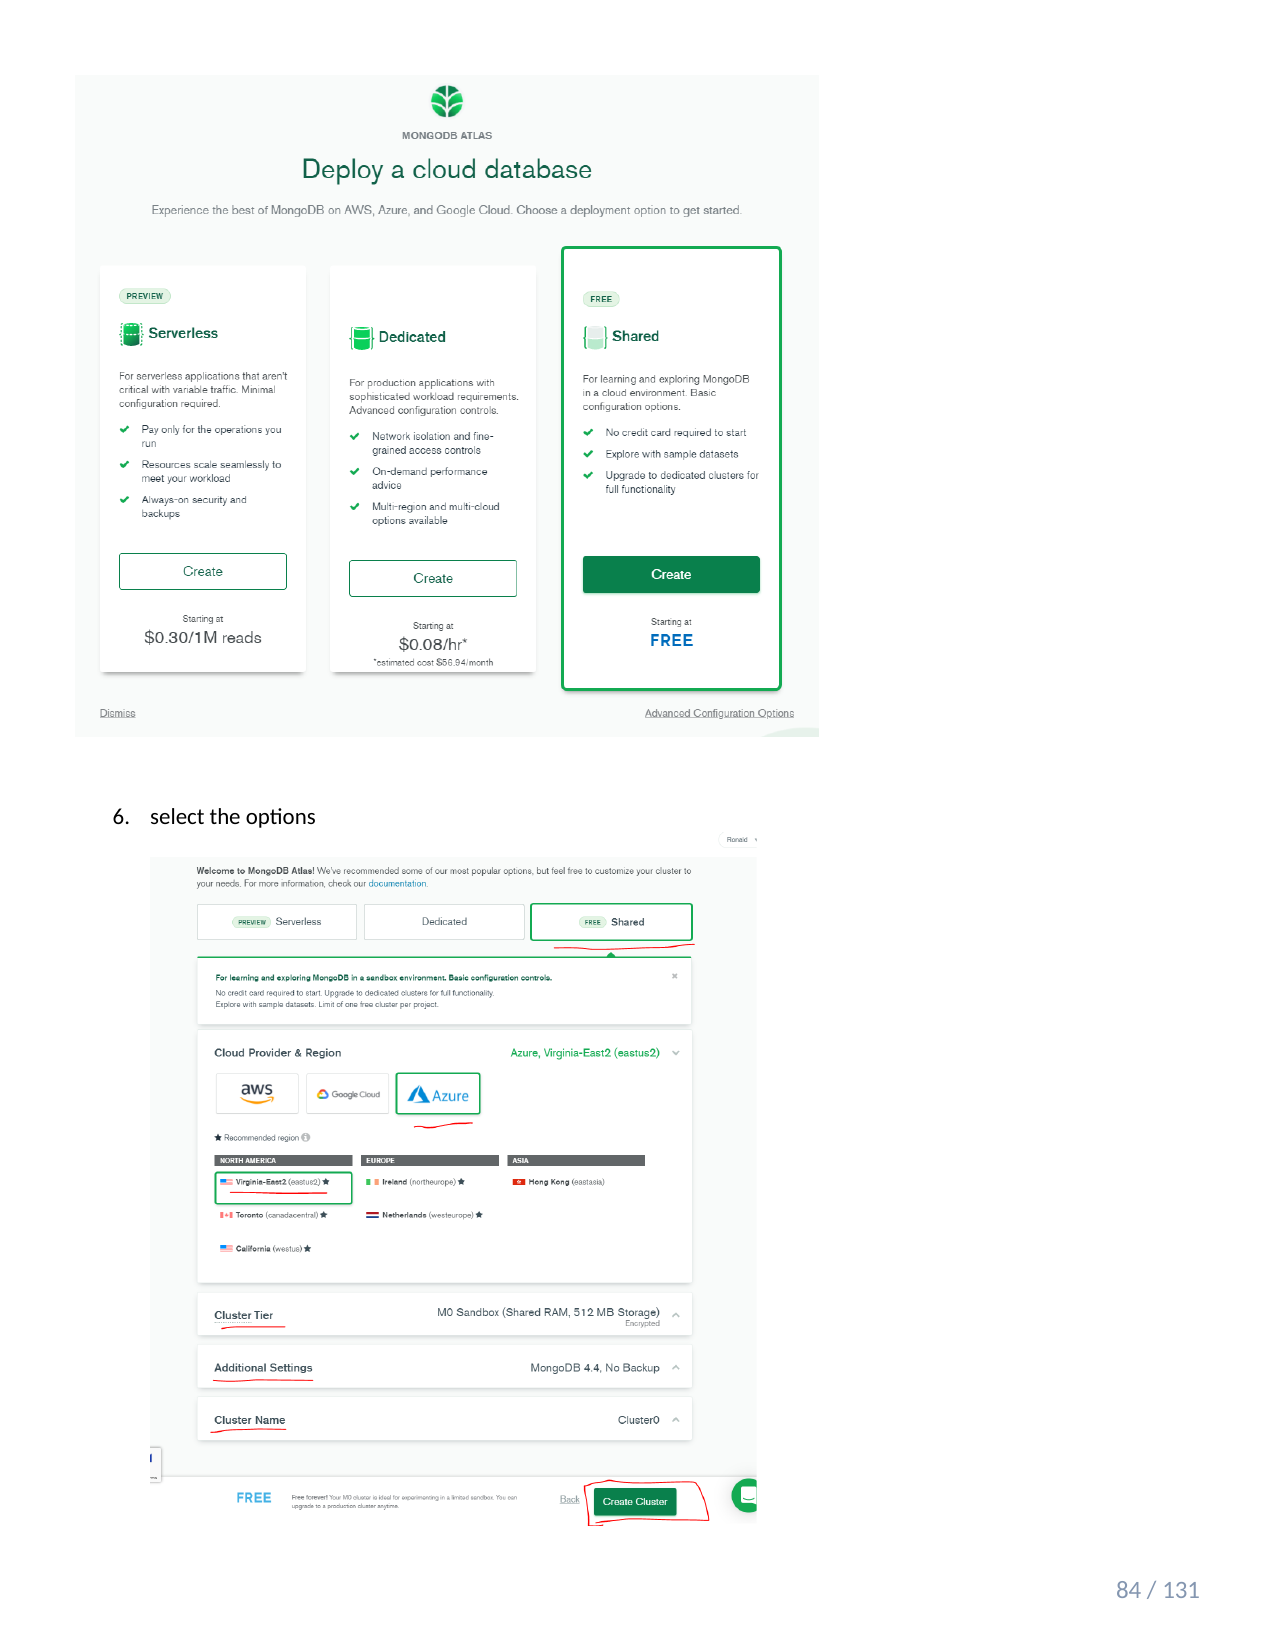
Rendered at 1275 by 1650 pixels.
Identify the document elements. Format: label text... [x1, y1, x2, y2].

picture [150, 832, 757, 1526]
list select the options [112, 802, 1200, 830]
picture [75, 75, 819, 737]
